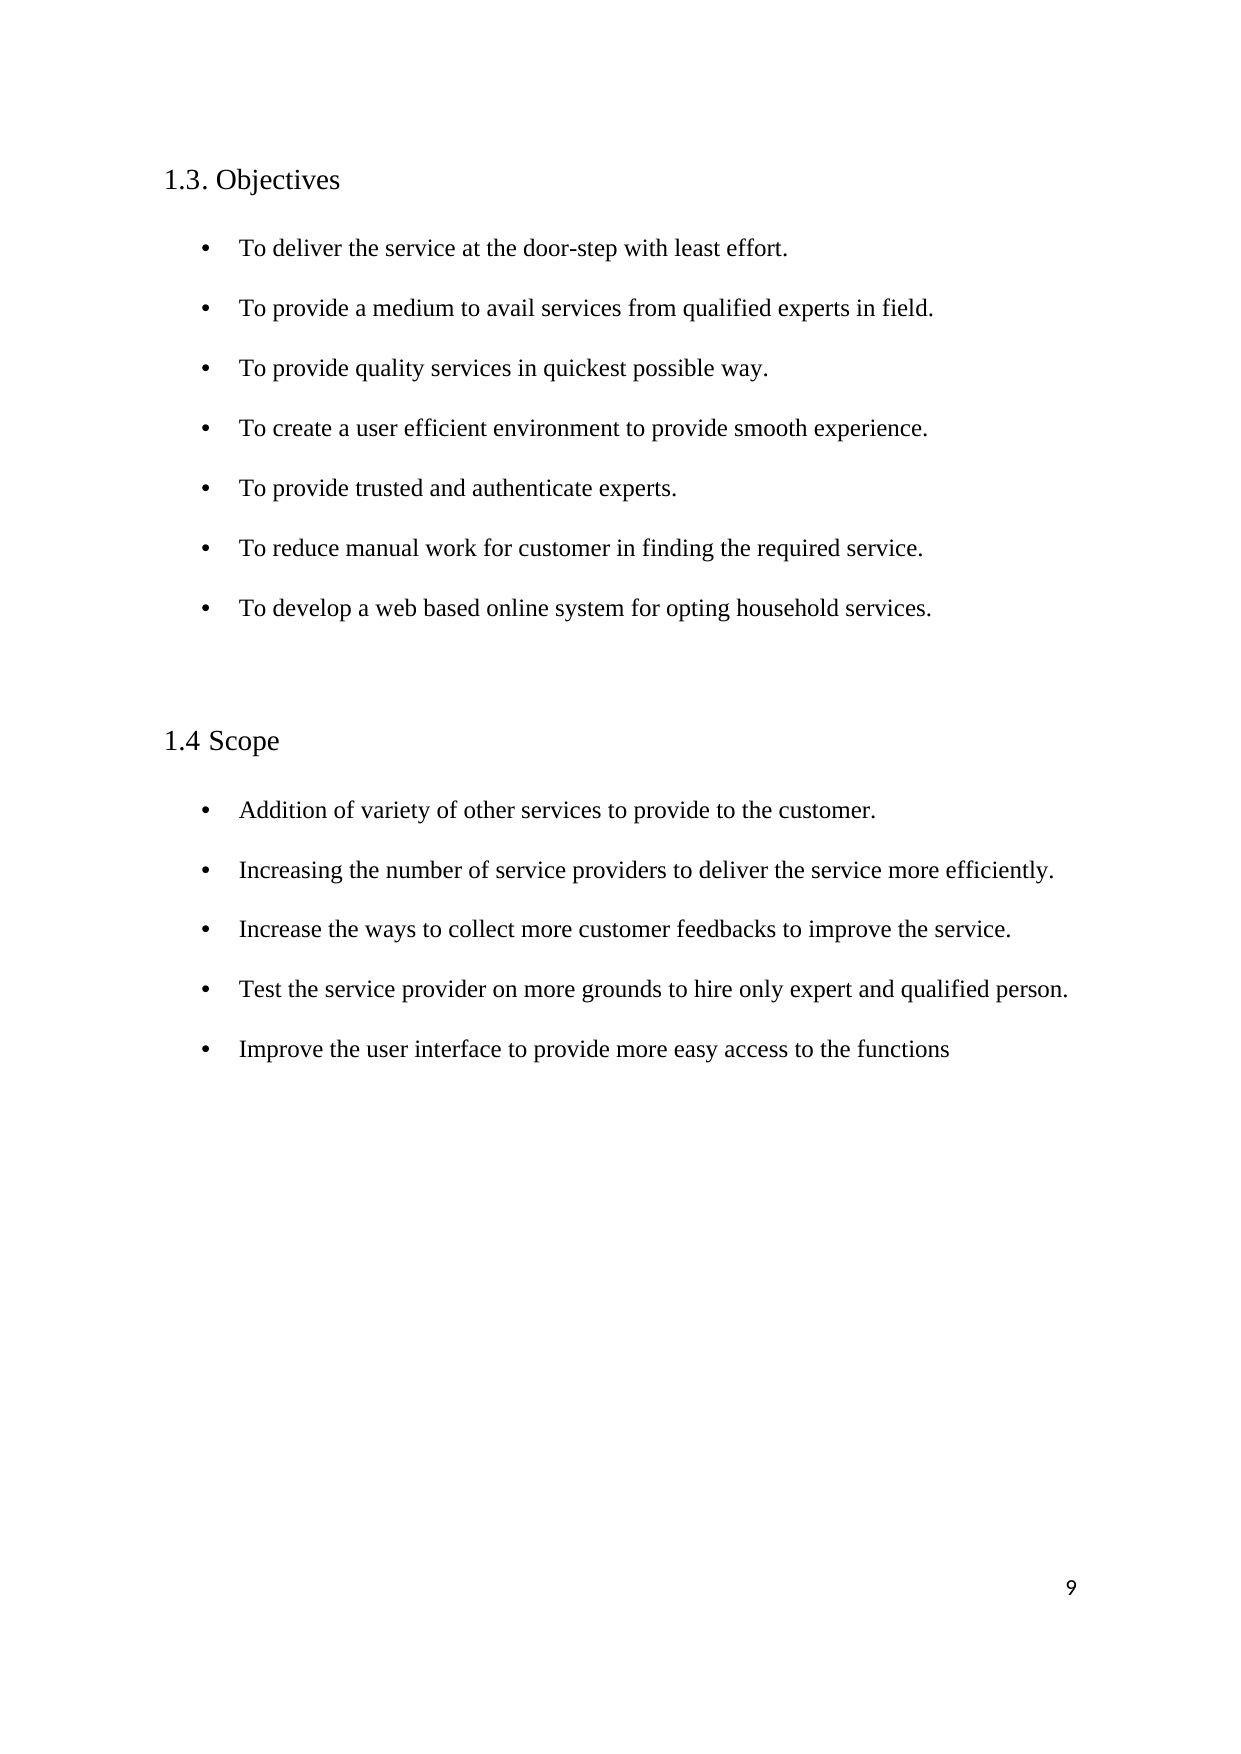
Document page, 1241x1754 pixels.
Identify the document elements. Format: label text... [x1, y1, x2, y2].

list Increase the ways to collect more customer feedbacks to improve the service. [201, 914, 1077, 943]
list To reduce manual work for customer in finding the required service. [201, 533, 1077, 561]
list To provide trusted and authenticate experts. [201, 473, 1077, 502]
list To create a user efficient environment to provide smooth experience. [201, 413, 1077, 442]
list Addition of variety of other services to provide to the customer. [201, 795, 1077, 823]
list To develop a web based online system for opting household services. [201, 592, 1077, 621]
list To provide a medium to avail services from qualified experts in field. [201, 293, 1077, 322]
list Test the service provider on more grounds to hire only expert and qualified person. [201, 974, 1077, 1003]
list Improve the user interface to provide more easy access to the functions [201, 1034, 1077, 1063]
list To provide quality services in quickest possible way. [201, 353, 1077, 382]
list . Objectives [163, 162, 1077, 196]
list To deliver the service at the door-step with least effort. [201, 233, 1077, 262]
list Increasing the number of service providers to deliver the service more efficiently. [201, 854, 1077, 883]
list Scope [163, 723, 1077, 757]
